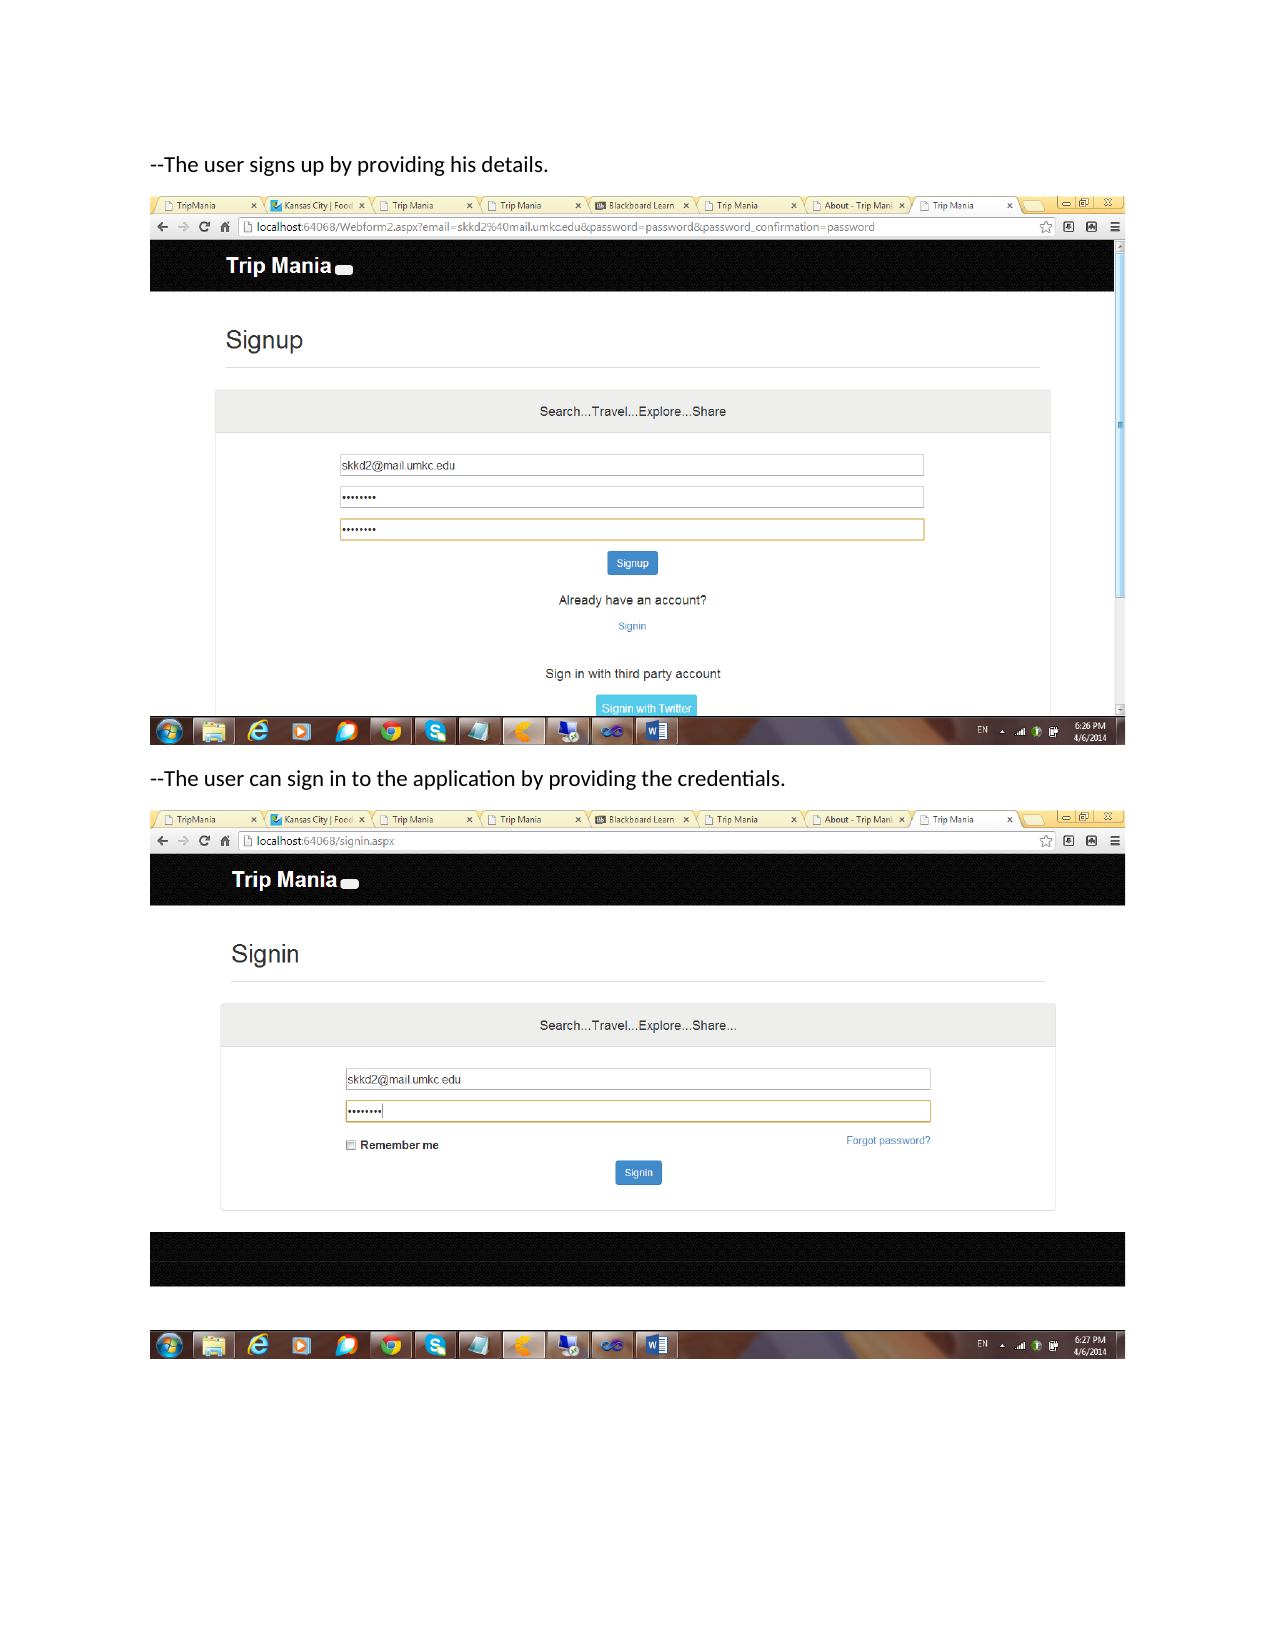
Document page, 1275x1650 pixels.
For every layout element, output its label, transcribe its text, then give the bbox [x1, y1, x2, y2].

text --The user signs up by providing his details. [150, 150, 1125, 178]
picture [150, 196, 1125, 745]
text --The user can sign in to the application by providing the credentials. [150, 764, 1125, 792]
picture [150, 810, 1125, 1359]
